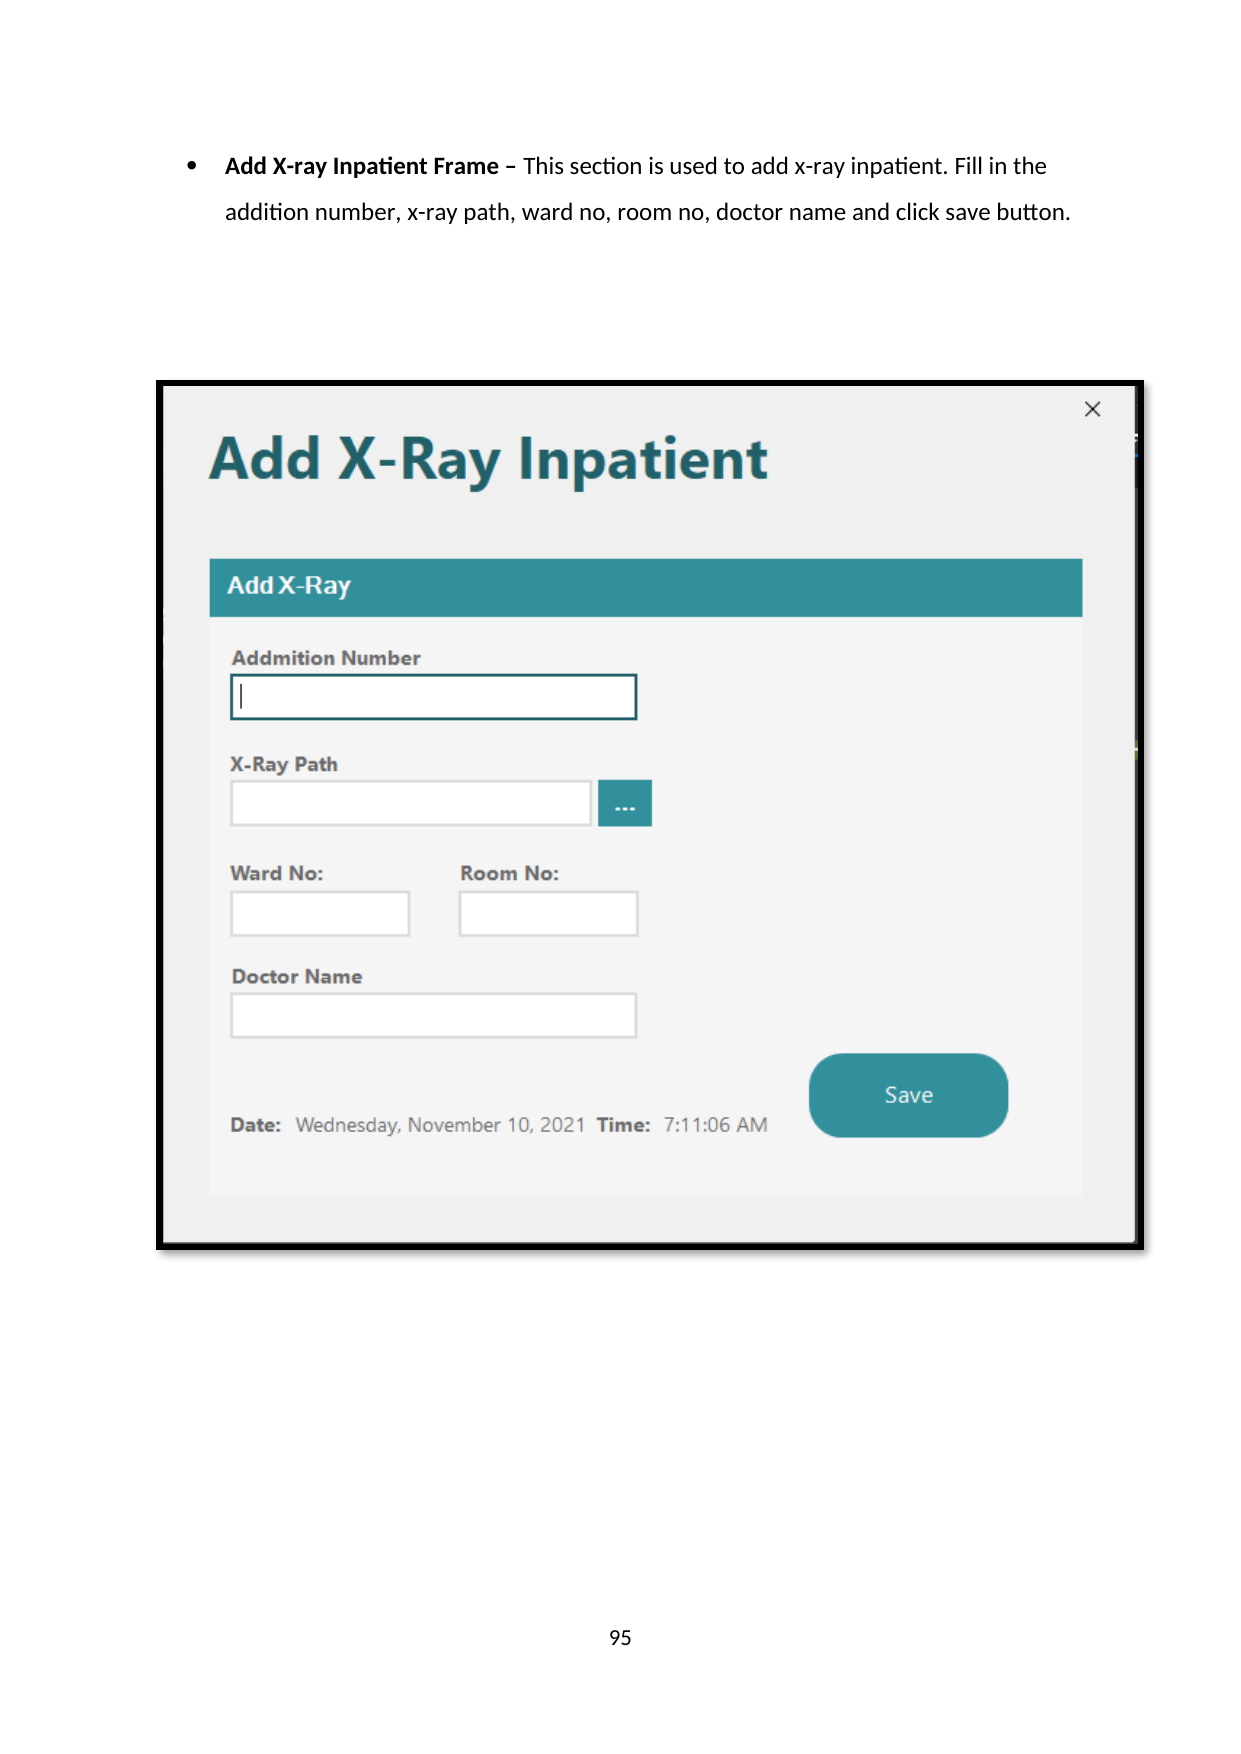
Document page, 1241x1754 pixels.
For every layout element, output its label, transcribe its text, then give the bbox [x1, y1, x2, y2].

picture [163, 386, 1138, 1244]
list Add X-ray Inpatient Frame – This section is used to add x-ray inpatient. Fill in the addition number, x-ray path, ward no, room no, doctor name and click save button. [187, 150, 1090, 226]
